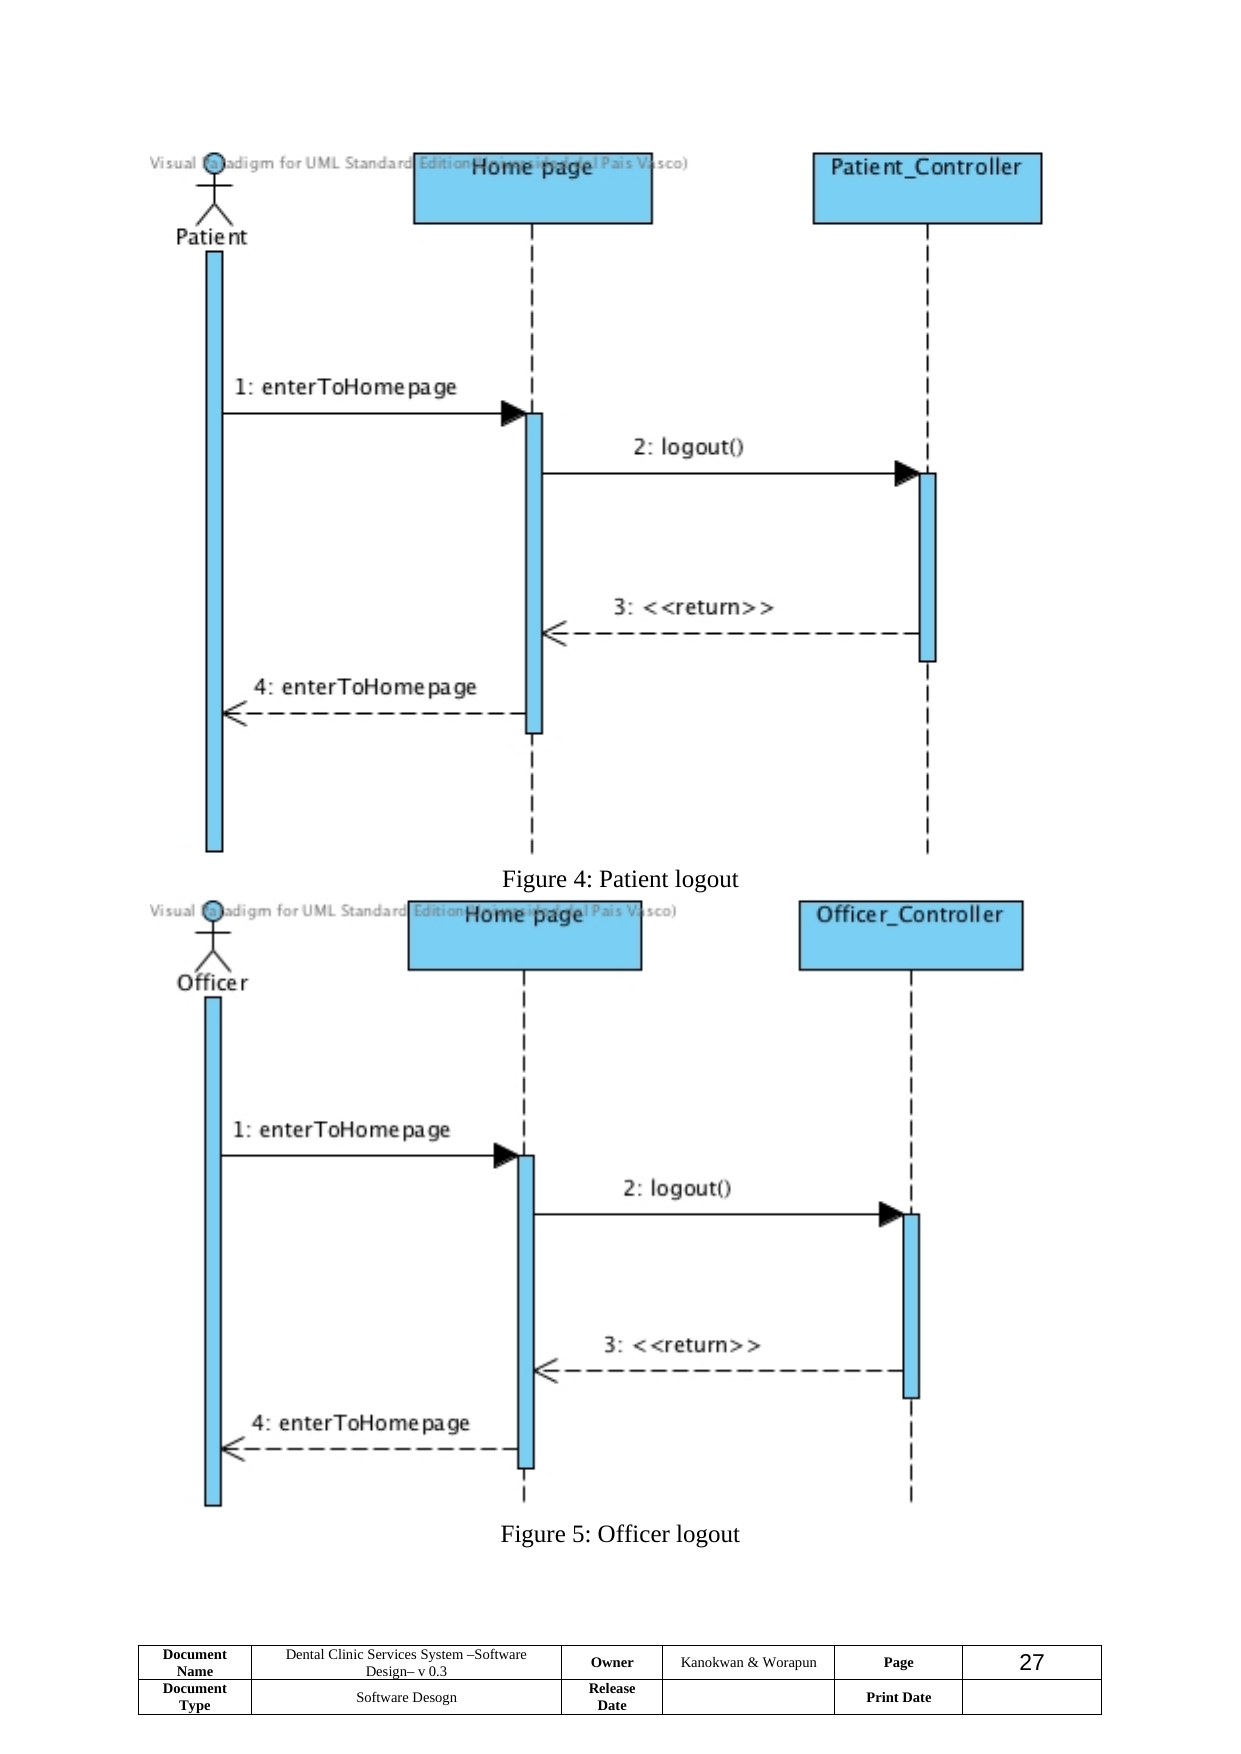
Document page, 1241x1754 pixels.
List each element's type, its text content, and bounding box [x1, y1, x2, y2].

picture [150, 150, 1050, 861]
picture [150, 897, 1032, 1515]
text Figure 5: Officer logout [150, 1519, 1090, 1547]
text Figure 4: Patient logout [150, 864, 1090, 893]
